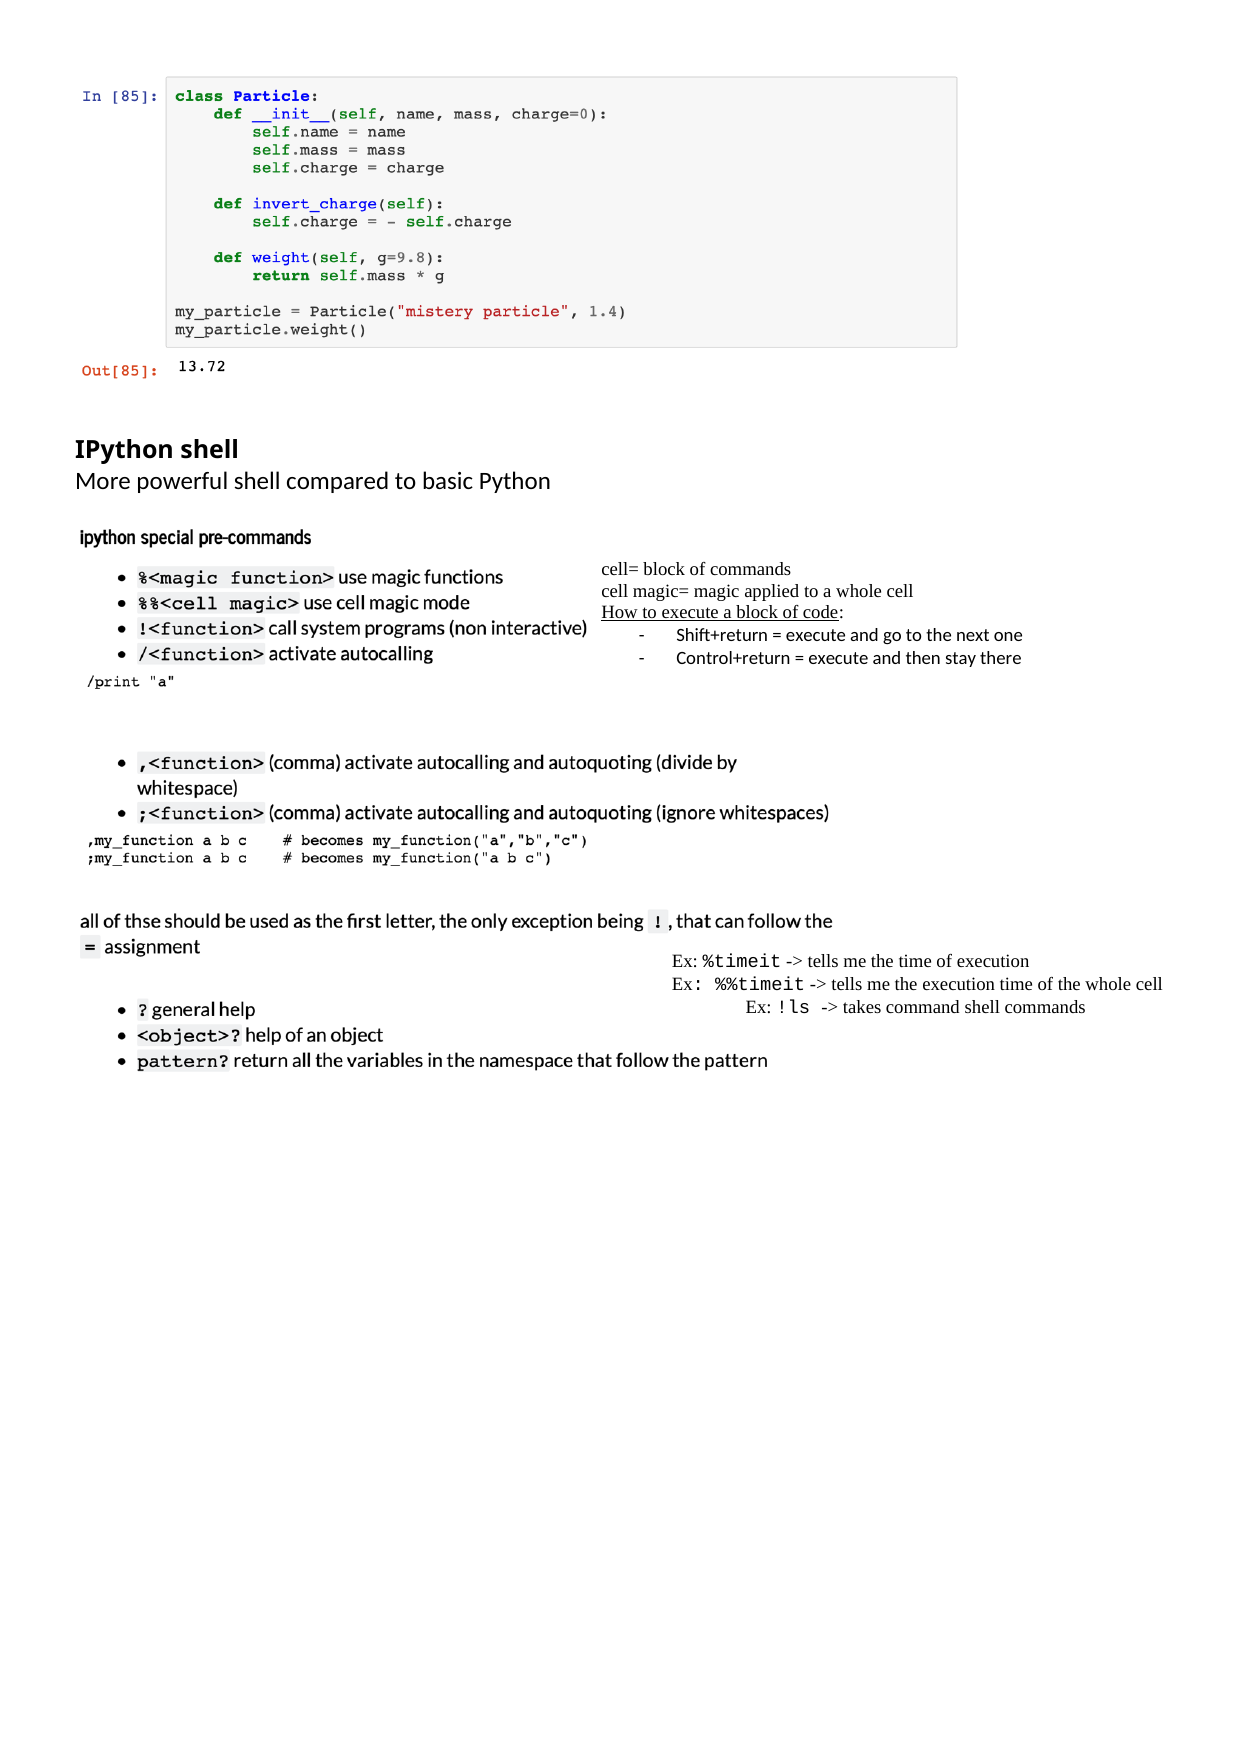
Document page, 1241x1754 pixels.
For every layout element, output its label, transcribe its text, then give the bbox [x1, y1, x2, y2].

picture [75, 75, 967, 389]
list More powerful shell compared to basic Python [75, 465, 1165, 496]
picture [75, 527, 836, 1081]
subtitle IPython shell [75, 431, 1165, 465]
